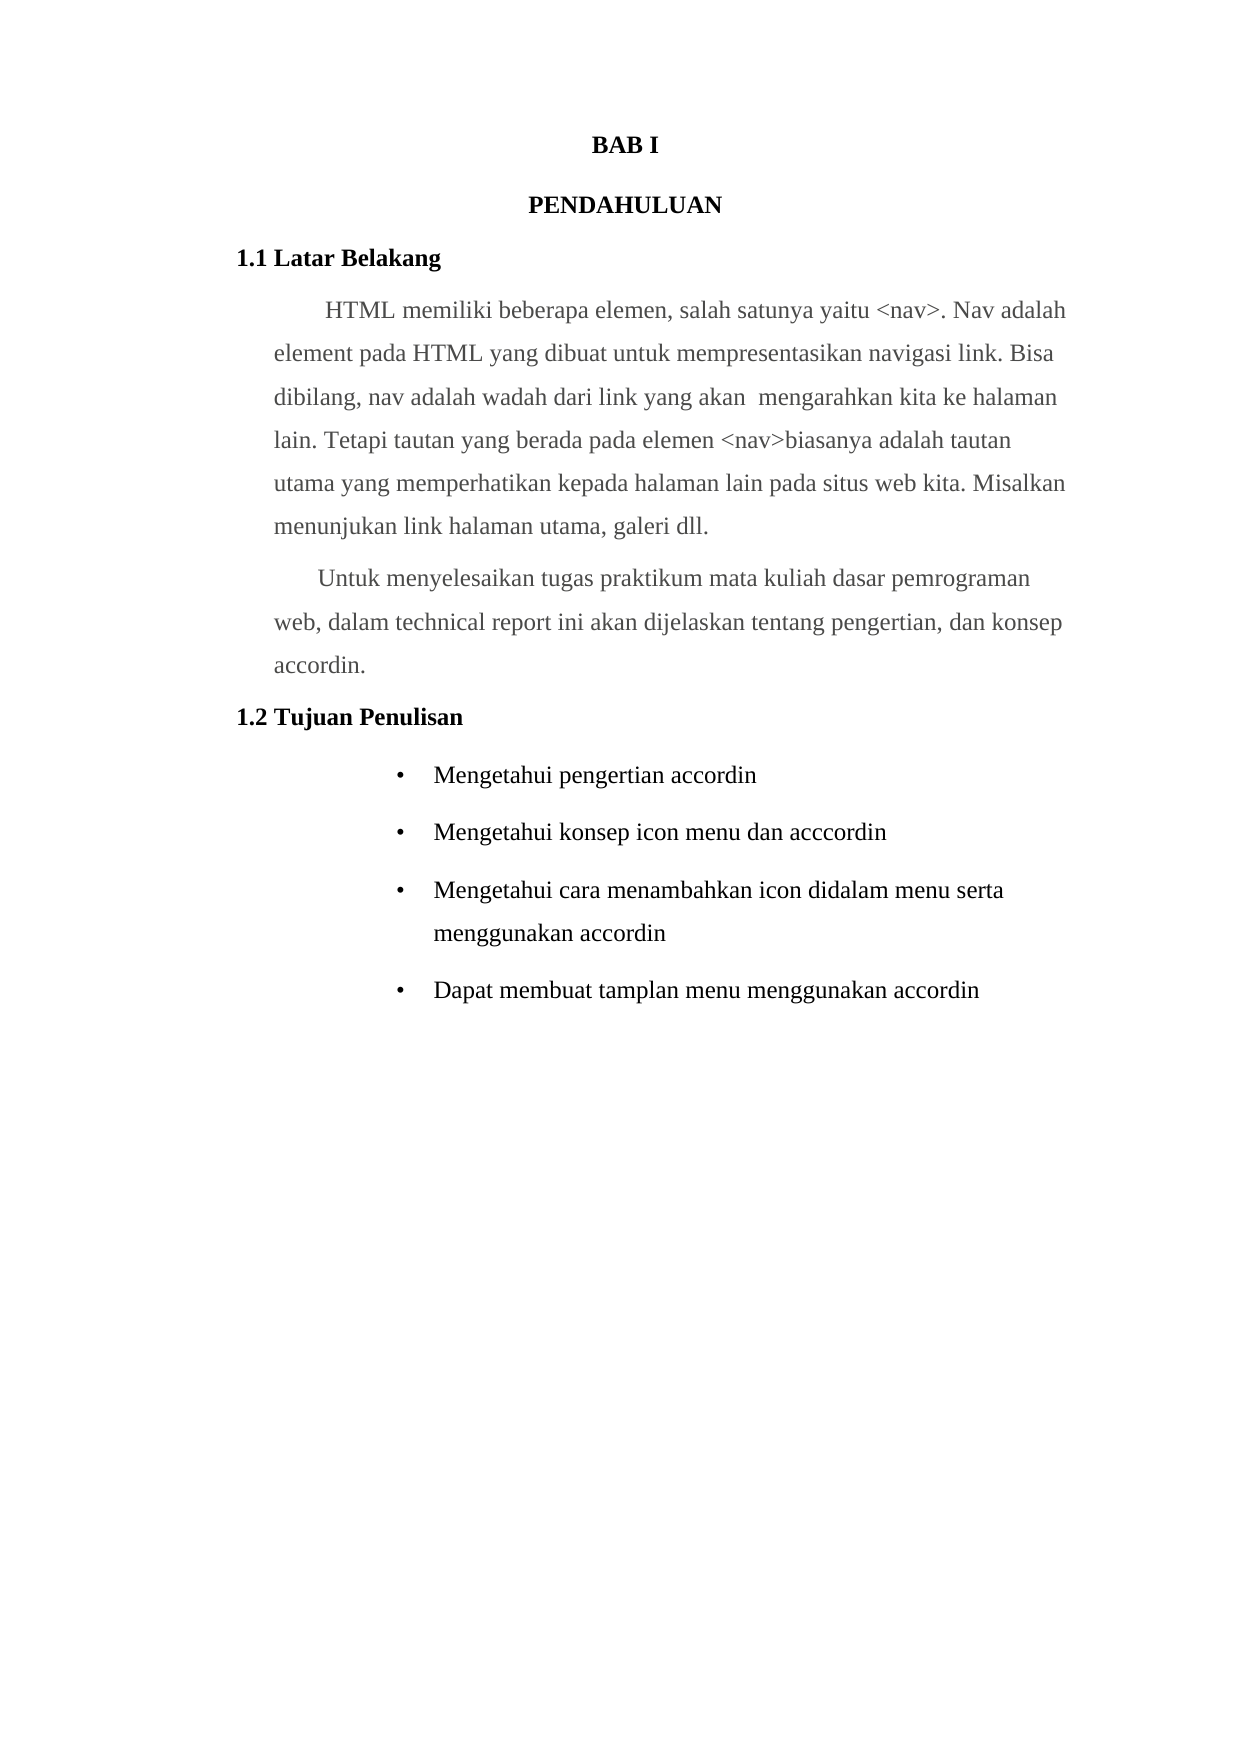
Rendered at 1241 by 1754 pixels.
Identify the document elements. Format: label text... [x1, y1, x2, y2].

subtitle Mengetahui konsep icon menu dan acccordin [396, 817, 1076, 846]
subtitle Mengetahui cara menambahkan icon didalam menu serta menggunakan accordin [396, 875, 1076, 947]
list Untuk menyelesaikan tugas praktikum mata kuliah dasar pemrograman web, dalam technical report ini akan dijelaskan tentang pengertian, dan konsep accordin. [274, 563, 1076, 678]
list HTML memiliki beberapa elemen, salah satunya yaitu <nav>. Nav adalah element pada HTML yang dibuat untuk mempresentasikan navigasi link. Bisa dibilang, nav adalah wadah dari link yang akan mengarahkan kita ke halaman lain. Tetapi tautan yang berada pada elemen <nav>biasanya adalah tautan utama yang memperhatikan kepada halaman lain pada situs web kita. Misalkan menunjukan link halaman utama, galeri dll. [274, 295, 1076, 540]
text PENDAHULUAN [272, 190, 979, 219]
subtitle Dapat membuat tamplan menu menggunakan accordin [396, 975, 1076, 1004]
list Tujuan Penulisan [236, 702, 1076, 731]
subtitle Mengetahui pengertian accordin [396, 760, 1076, 788]
subtitle BAB I [272, 131, 979, 159]
list Latar Belakang [236, 243, 1076, 272]
